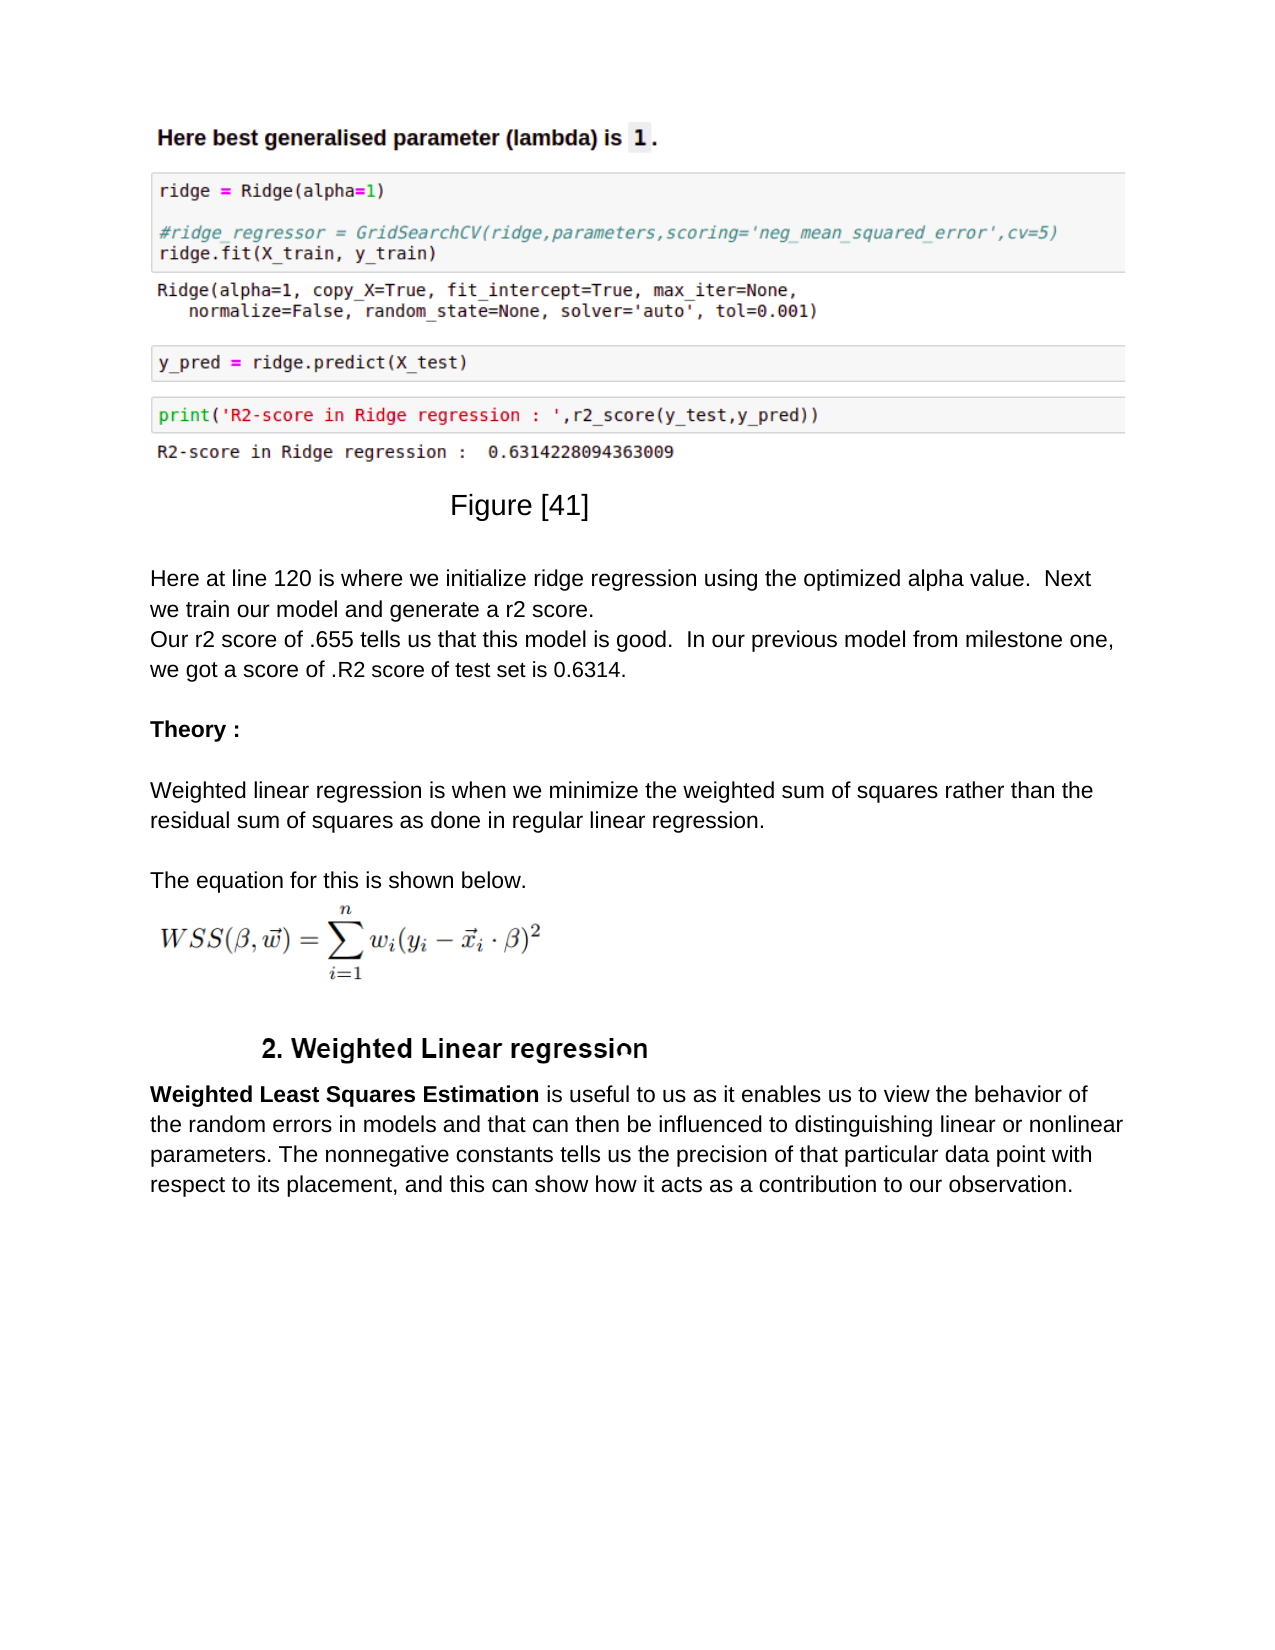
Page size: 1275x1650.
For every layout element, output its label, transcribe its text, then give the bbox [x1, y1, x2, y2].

text Figure [41] [150, 488, 1125, 522]
text The equation for this is shown below. [150, 867, 1125, 894]
text Here at line 120 is where we initialize ridge regression using the optimized alpha value. Next we train our model and generate a r2 score. [150, 565, 1125, 622]
text Our r2 score of .655 tells us that this model is good. In our previous model from milestone one, we got a score of .R2 score of test set is 0.6314. [150, 626, 1125, 682]
text Theory : [150, 716, 1125, 743]
picture [150, 1025, 927, 1077]
picture [150, 897, 548, 992]
text Weighted Least Squares Estimation is useful to us as it enables us to view the behavior of the random errors in models and that can then be influenced to distinguishing linear or nonlinear parameters. The nonnegative constants tells us the precision of that particular data point with respect to its placement, and this can show how it acts as a contribution to our observation. [150, 1081, 1125, 1198]
picture [150, 105, 1125, 485]
text Weighted linear regression is when we minimize the weighted sum of squares rather than the residual sum of squares as done in regular linear regression. [150, 777, 1125, 833]
